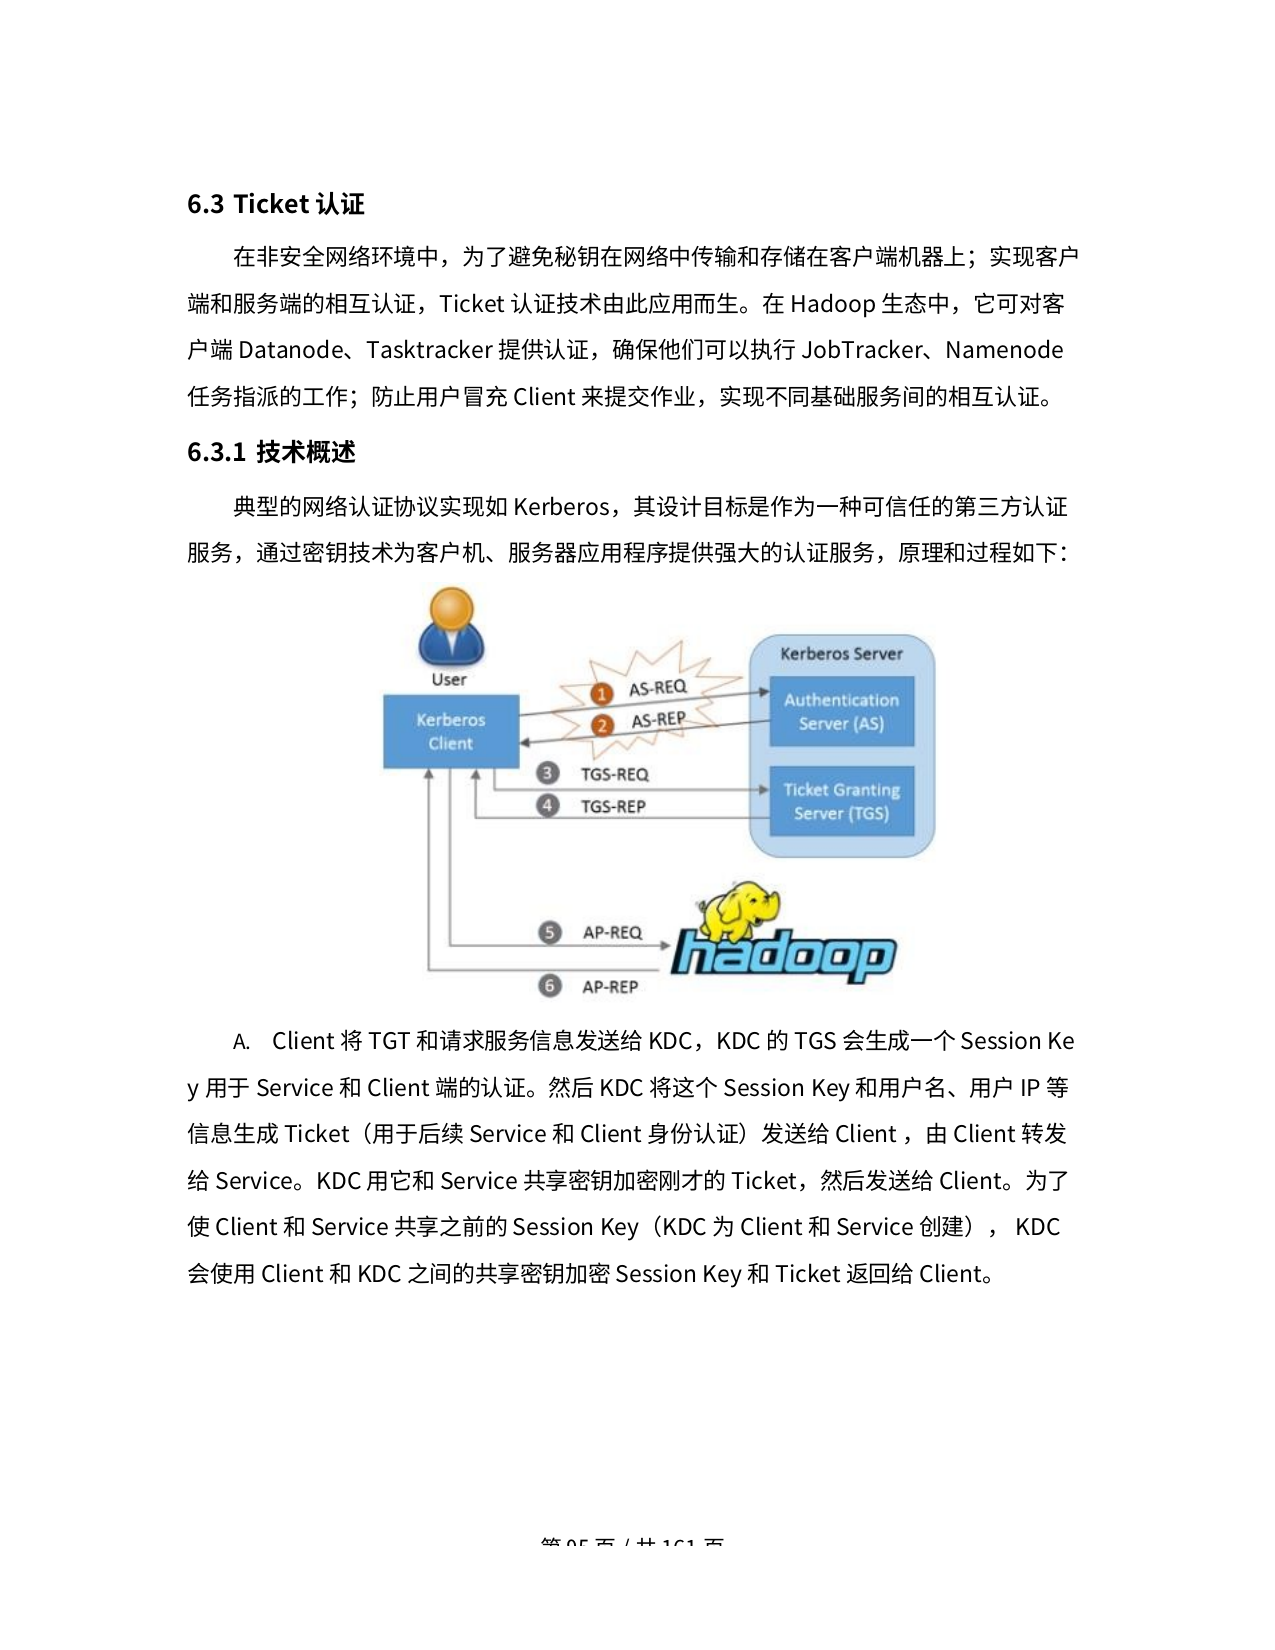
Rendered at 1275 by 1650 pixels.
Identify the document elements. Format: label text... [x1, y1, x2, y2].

picture [187, 582, 1087, 1005]
list Client 将 TGT 和请求服务信息发送给 KDC，KDC 的 TGS 会生成一个 Session Key 用于 Service 和 Client 端的认证。然后 KDC 将这个 Session Key 和用户名、用户IP 等信息生成 Ticket（用于后续 Service 和 Client 身份认证）发送给 Client ，由 Client 转发给 Service。KDC 用它和 Service 共享密钥加密刚才的 Ticket，然后发送给 Client。为了使 Client 和 Service 共享之前的 Session Key（KDC 为 Client 和 Service 创建）， KDC 会使用 Client 和 KDC 之间的共享密钥加密 Session Key 和 Ticket 返回给 Client。 [187, 1023, 1086, 1289]
subtitle Ticket 认证 [187, 184, 1110, 221]
text 在非安全网络环境中，为了避免秘钥在网络中传输和存储在客户端机器上；实现客户端和服务端的相互认证，Ticket 认证技术由此应用而生。在 Hadoop 生态中，它可对客户端 Datanode、Tasktracker 提供认证，确保他们可以执行 JobTracker、Namenode 任务指派的工作；防止用户冒充 Client 来提交作业，实现不同基础服务间的相互认证。 [187, 239, 1082, 412]
text 典型的网络认证协议实现如 Kerberos，其设计目标是作为一种可信任的第三方认证服务，通过密钥技术为客户机、服务器应用程序提供强大的认证服务，原理和过程如下： [187, 488, 1082, 568]
subtitle 技术概述 [187, 425, 1110, 470]
